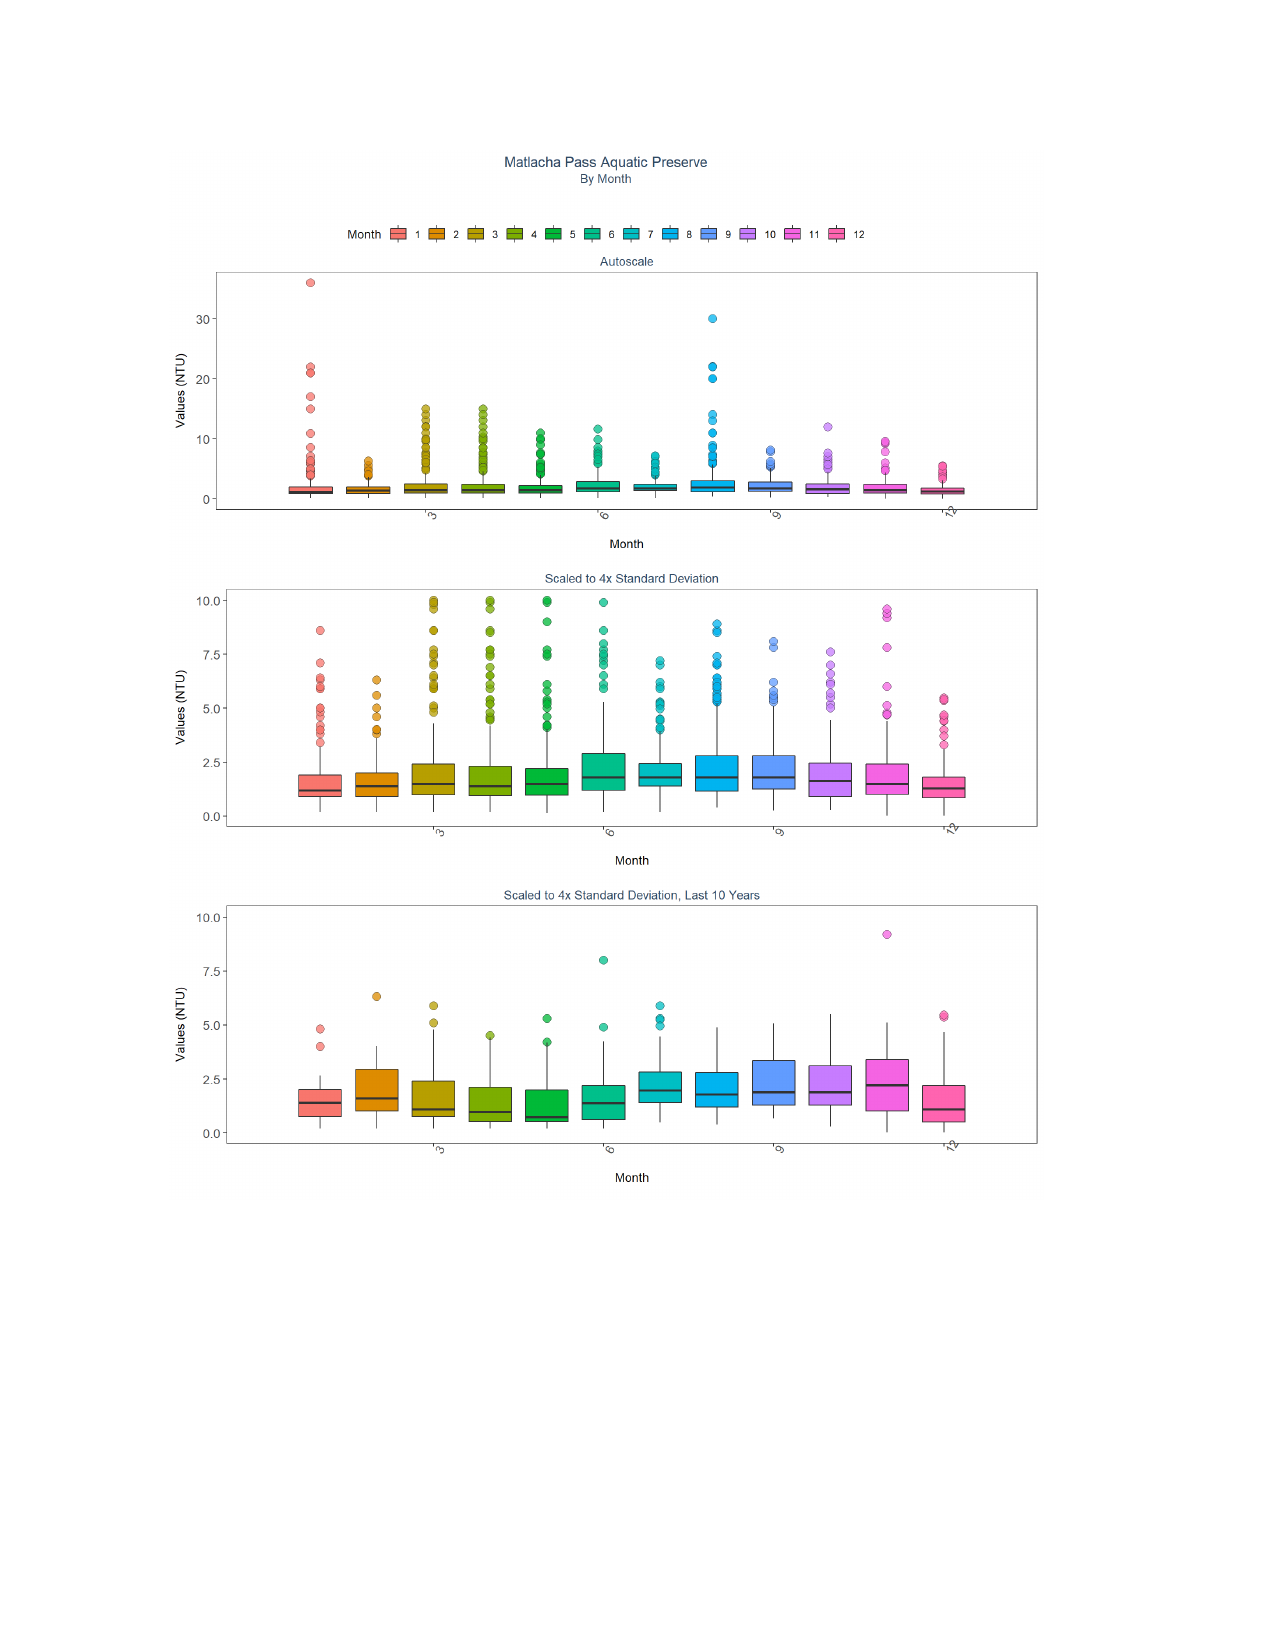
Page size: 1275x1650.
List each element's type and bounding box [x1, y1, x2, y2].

picture [168, 150, 1044, 1200]
